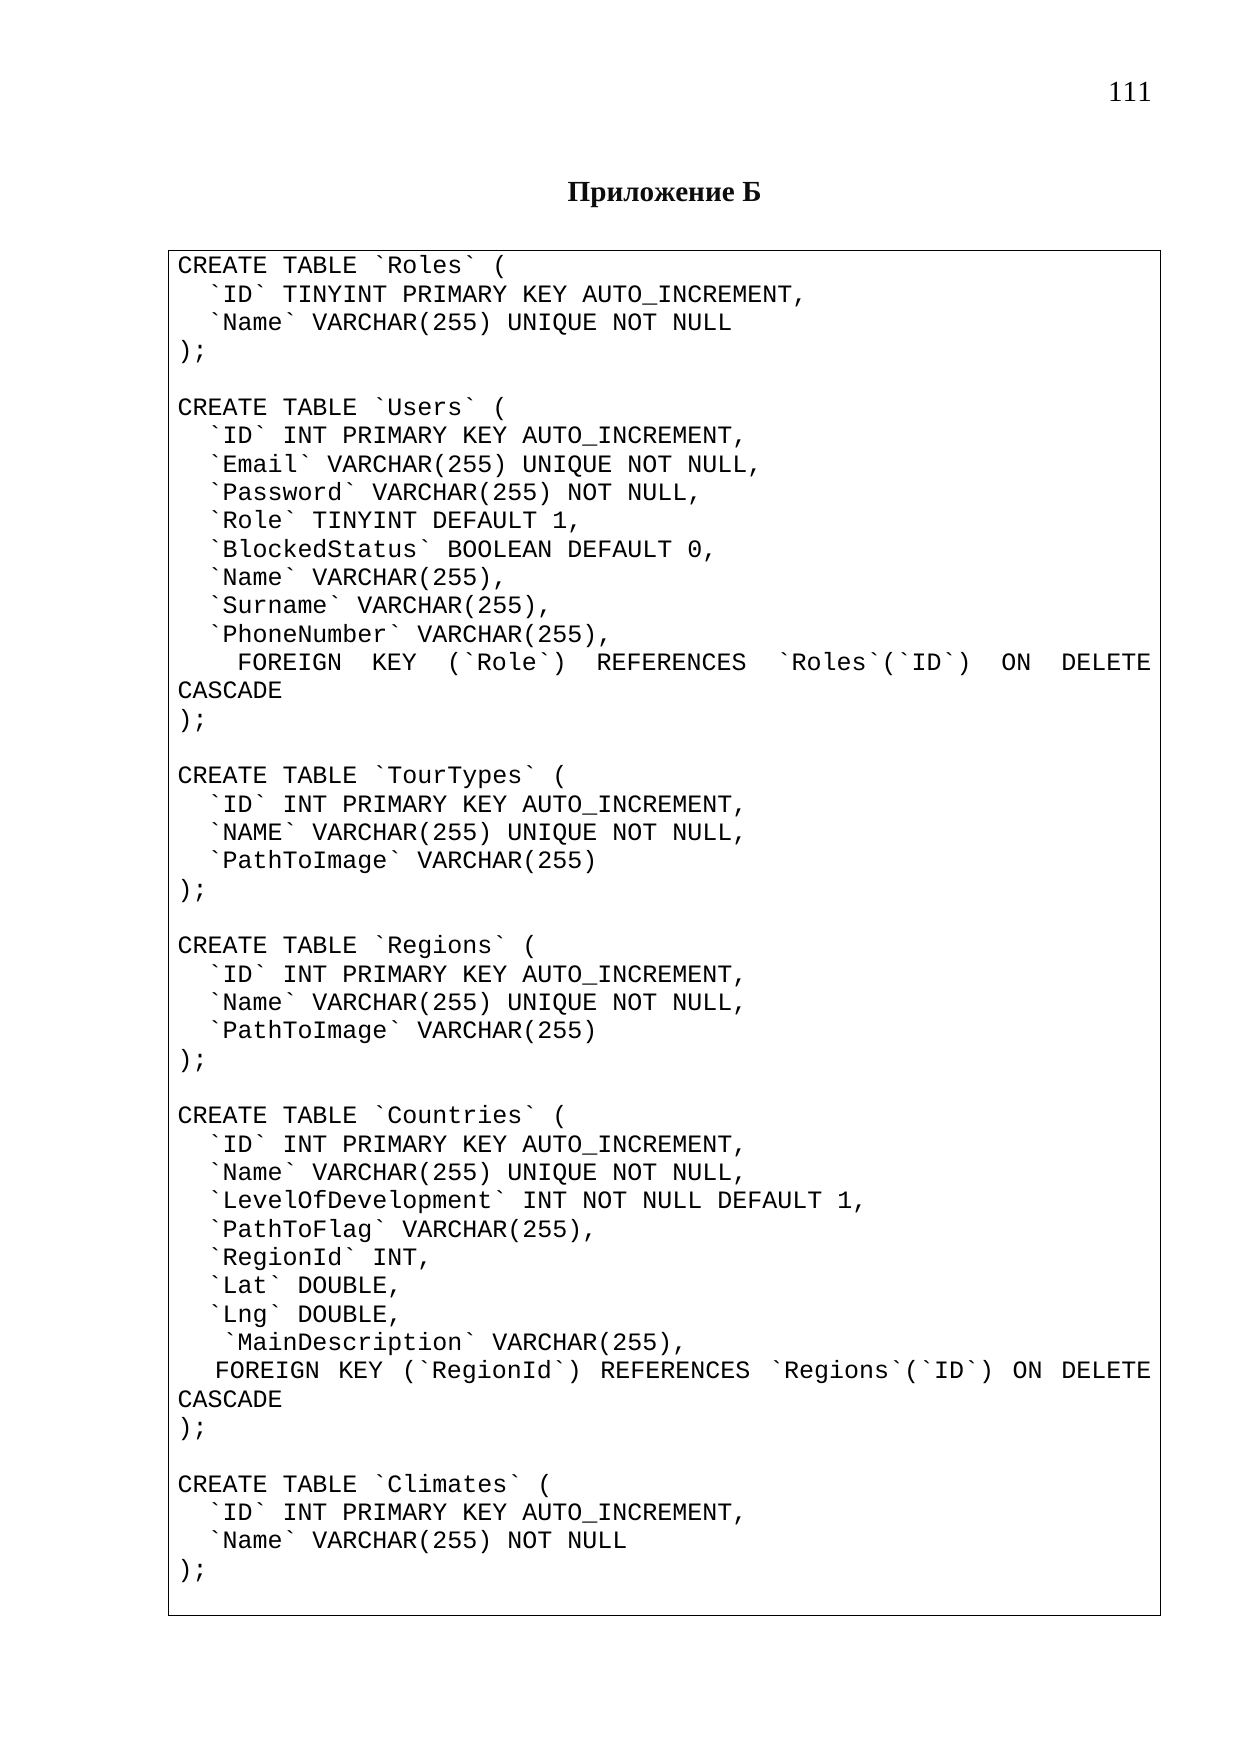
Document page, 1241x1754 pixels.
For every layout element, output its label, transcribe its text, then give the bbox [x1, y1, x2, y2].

text CREATE TABLE `Regions` ( [177, 933, 1152, 961]
text `PathToImage` VARCHAR(255) [177, 848, 1152, 876]
text `ID` INT PRIMARY KEY AUTO_INCREMENT, [177, 1131, 1152, 1159]
text `Surname` VARCHAR(255), [177, 593, 1152, 621]
text Приложение Б [177, 174, 1152, 207]
text ); [177, 706, 1152, 734]
text `Name` VARCHAR(255) UNIQUE NOT NULL, [177, 989, 1152, 1018]
text `Name` VARCHAR(255) UNIQUE NOT NULL [177, 309, 1152, 338]
text `Role` TINYINT DEFAULT 1, [177, 508, 1152, 536]
text `Name` VARCHAR(255), [177, 564, 1152, 593]
text `PathToImage` VARCHAR(255) [177, 1018, 1152, 1046]
text `Lat` DOUBLE, [177, 1273, 1152, 1301]
text CREATE TABLE `Countries` ( [177, 1103, 1152, 1131]
text `MainDescription` VARCHAR(255), [177, 1329, 1152, 1358]
text `Lng` DOUBLE, [177, 1301, 1152, 1329]
text CREATE TABLE `Climates` ( [177, 1471, 1152, 1499]
text CREATE TABLE `TourTypes` ( [177, 763, 1152, 791]
text ); [177, 338, 1152, 366]
text `BlockedStatus` BOOLEAN DEFAULT 0, [177, 536, 1152, 564]
text `LevelOfDevelopment` INT NOT NULL DEFAULT 1, [177, 1188, 1152, 1216]
text ); [177, 1414, 1152, 1443]
text CREATE TABLE `Users` ( [177, 394, 1152, 423]
text `ID` INT PRIMARY KEY AUTO_INCREMENT, [177, 423, 1152, 451]
text FOREIGN KEY (`RegionId`) REFERENCES `Regions`(`ID`) ON DELETE CASCADE [177, 1358, 1152, 1414]
text `Password` VARCHAR(255) NOT NULL, [177, 479, 1152, 508]
text `ID` TINYINT PRIMARY KEY AUTO_INCREMENT, [177, 281, 1152, 309]
text ); [177, 1046, 1152, 1074]
text `PhoneNumber` VARCHAR(255), [177, 621, 1152, 649]
text `ID` INT PRIMARY KEY AUTO_INCREMENT, [177, 961, 1152, 989]
text `NAME` VARCHAR(255) UNIQUE NOT NULL, [177, 819, 1152, 848]
text CREATE TABLE `Roles` ( [169, 251, 1160, 281]
text ); [177, 1556, 1152, 1584]
text `RegionId` INT, [177, 1244, 1152, 1273]
text `ID` INT PRIMARY KEY AUTO_INCREMENT, [177, 1499, 1152, 1528]
text FOREIGN KEY (`Role`) REFERENCES `Roles`(`ID`) ON DELETE CASCADE [177, 649, 1152, 706]
text `Name` VARCHAR(255) NOT NULL [177, 1528, 1152, 1556]
text ); [177, 876, 1152, 904]
text `Email` VARCHAR(255) UNIQUE NOT NULL, [177, 451, 1152, 479]
text `Name` VARCHAR(255) UNIQUE NOT NULL, [177, 1159, 1152, 1188]
text `PathToFlag` VARCHAR(255), [177, 1216, 1152, 1244]
text `ID` INT PRIMARY KEY AUTO_INCREMENT, [177, 791, 1152, 819]
